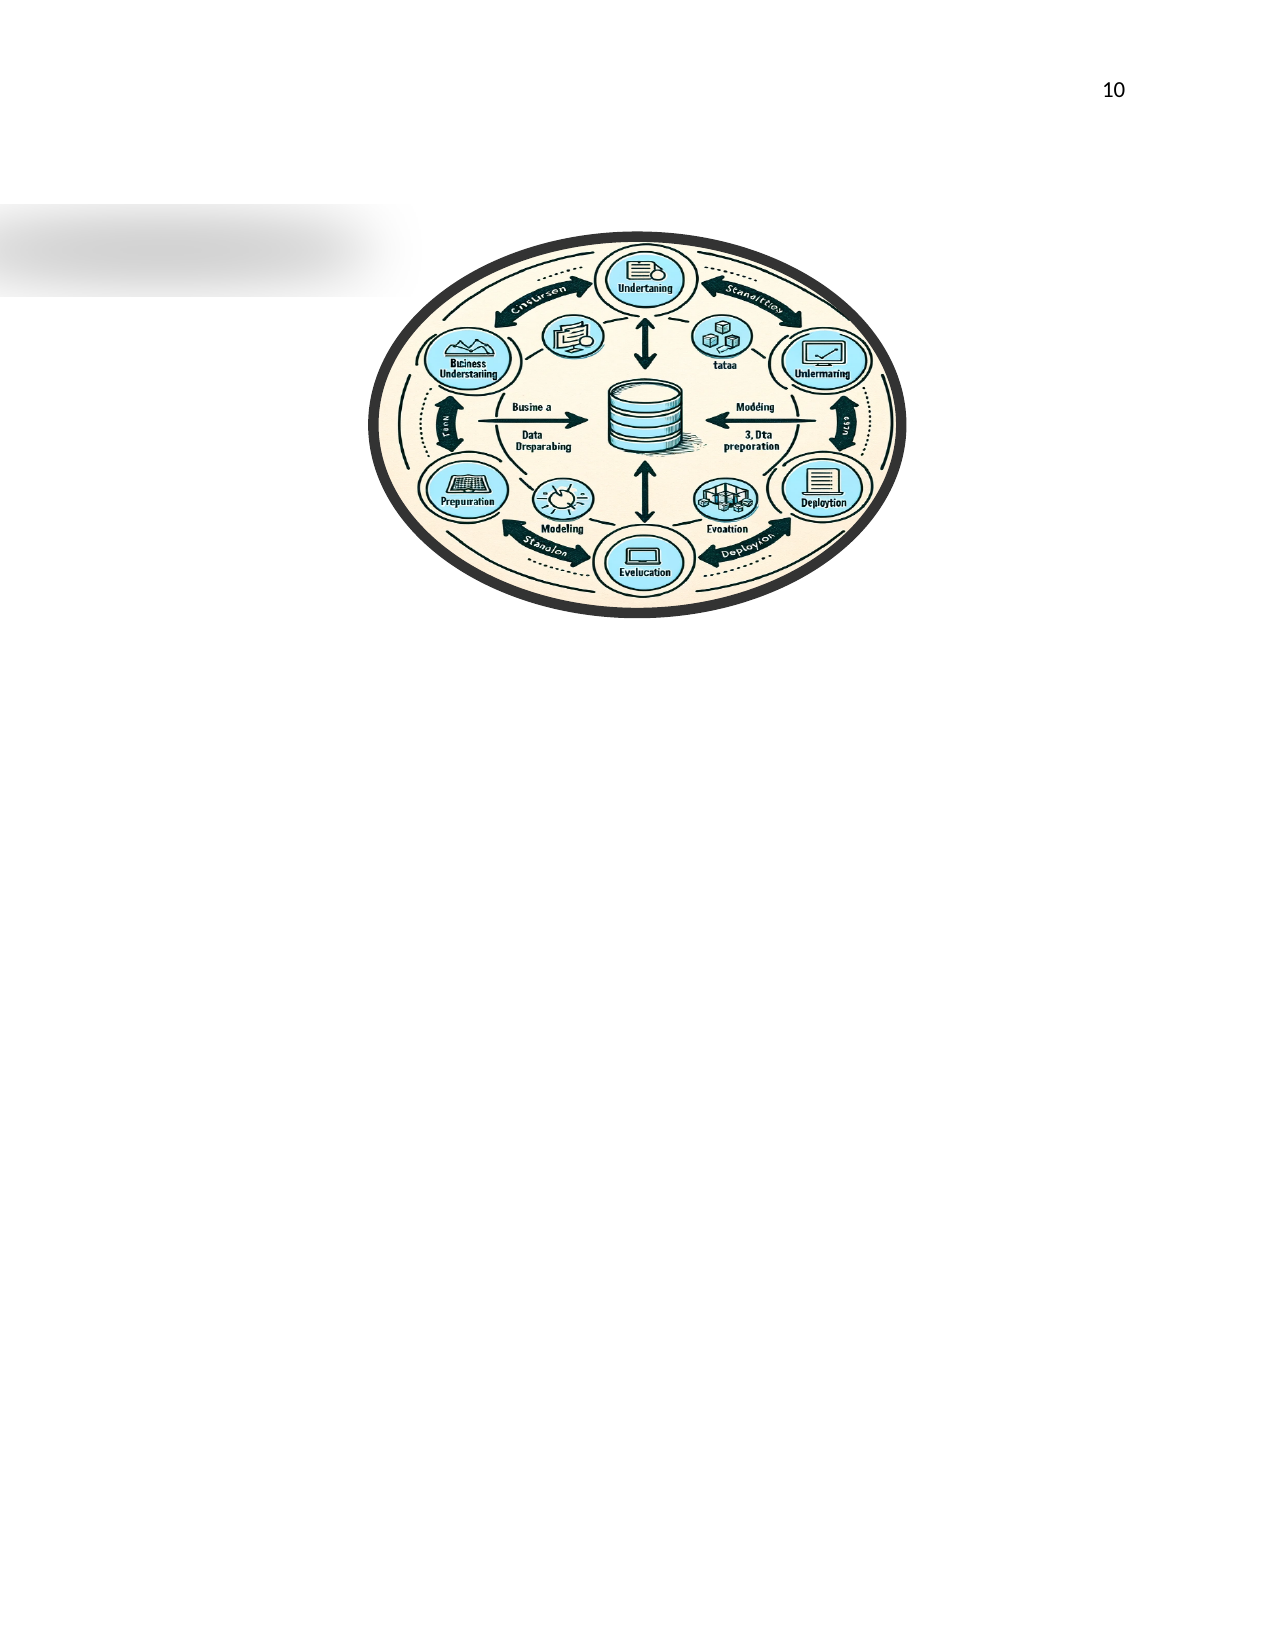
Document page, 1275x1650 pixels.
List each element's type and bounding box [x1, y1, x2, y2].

picture [379, 242, 896, 607]
